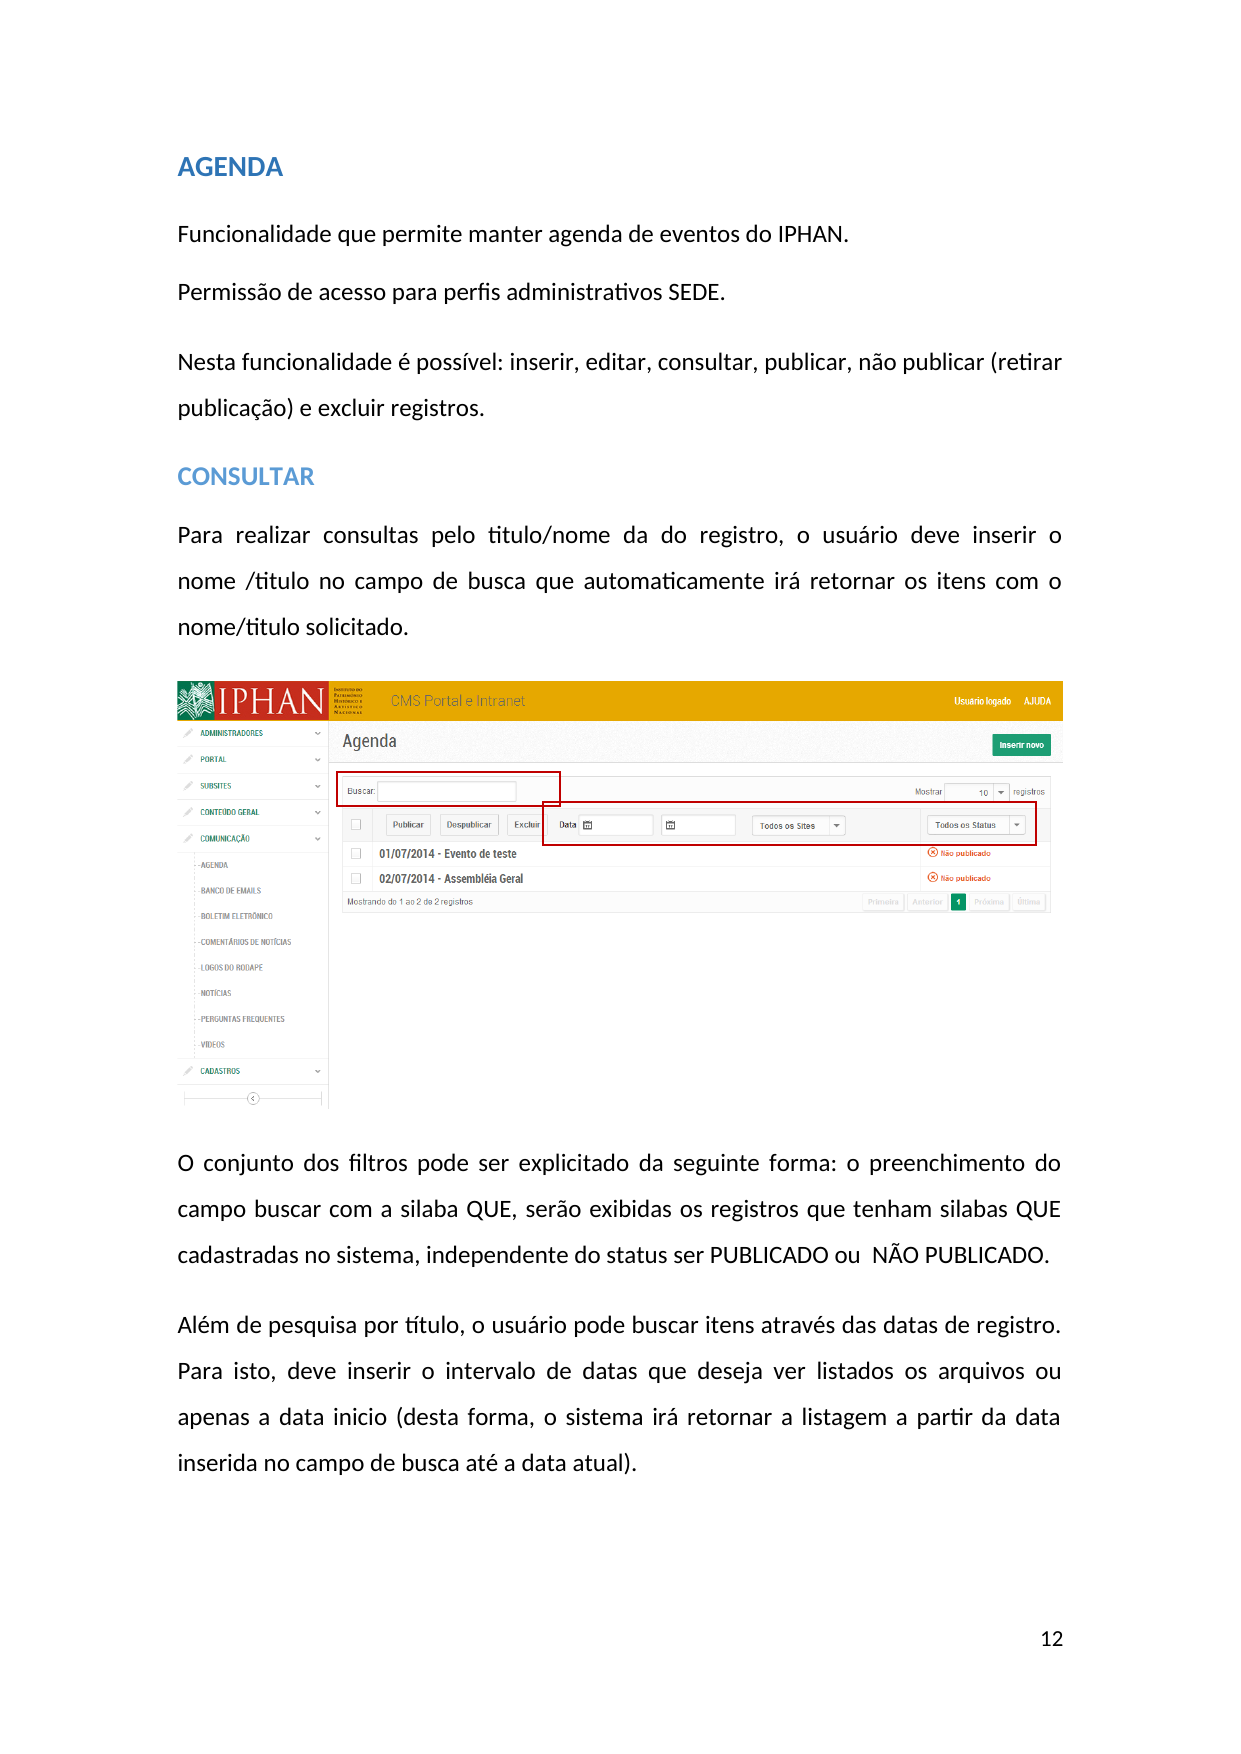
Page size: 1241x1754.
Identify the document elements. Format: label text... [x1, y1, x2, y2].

text Nesta funcionalidade é possível: inserir, editar, consultar, publicar, não publicar (retirar publicação) e excluir registros. [177, 346, 1063, 423]
text Permissão de acesso para perfis administrativos SEDE. [177, 276, 1063, 306]
text Além de pesquisa por título, o usuário pode buscar itens através das datas de registro. Para isto, deve inserir o intervalo de datas que deseja ver listados os arquivos ou apenas a data inicio (desta forma, o sistema irá retornar a listagem a partir da data inserida no campo de busca até a data atual). [177, 1309, 1063, 1477]
subtitle CONSULTAR [177, 459, 1063, 492]
text O conjunto dos filtros pode ser explicitado da seguinte forma: o preenchimento do campo buscar com a silaba QUE, serão exibidas os registros que tenham silabas QUE cadastradas no sistema, independente do status ser PUBLICADO ou NÃO PUBLICADO. [177, 1147, 1063, 1269]
picture [177, 681, 1063, 1109]
text Funcionalidade que permite manter agenda de eventos do IPHAN. [177, 218, 1063, 248]
subtitle AGENDA [177, 148, 1063, 183]
text Para realizar consultas pelo titulo/nome da do registro, o usuário deve inserir o nome /titulo no campo de busca que automaticamente irá retornar os itens com o nome/titulo solicitado. [177, 519, 1063, 641]
